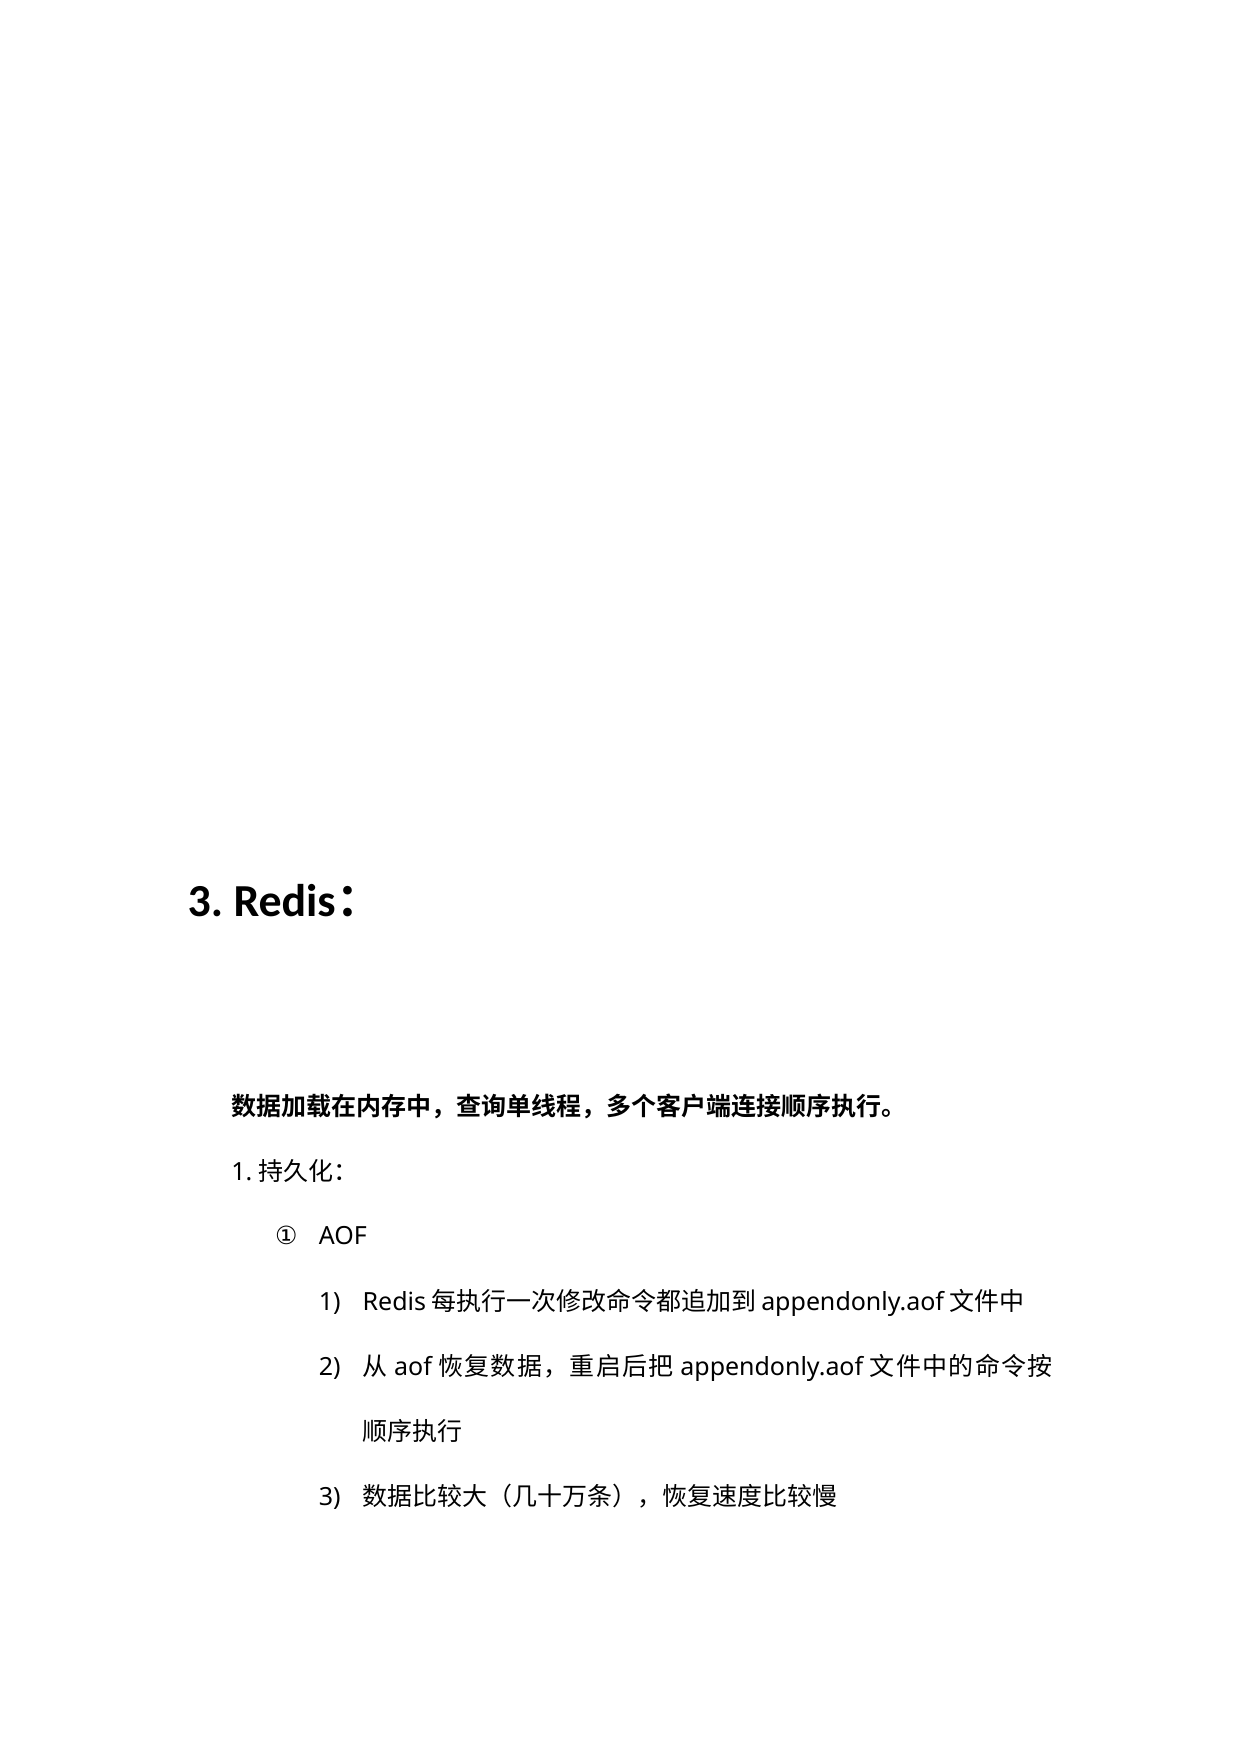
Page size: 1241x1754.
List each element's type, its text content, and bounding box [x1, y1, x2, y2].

list 持久化： [187, 1137, 1053, 1202]
list 数据加载在内存中，查询单线程，多个客户端连接顺序执行。 [187, 1072, 1053, 1137]
list 从aof恢复数据，重启后把appendonly.aof文件中的命令按顺序执行 [319, 1332, 1053, 1462]
list Redis每执行一次修改命令都追加到appendonly.aof文件中 [319, 1267, 1053, 1332]
list AOF [275, 1202, 1053, 1267]
list 数据比较大（几十万条），恢复速度比较慢 [319, 1462, 1053, 1527]
subtitle Redis： [187, 847, 1053, 945]
